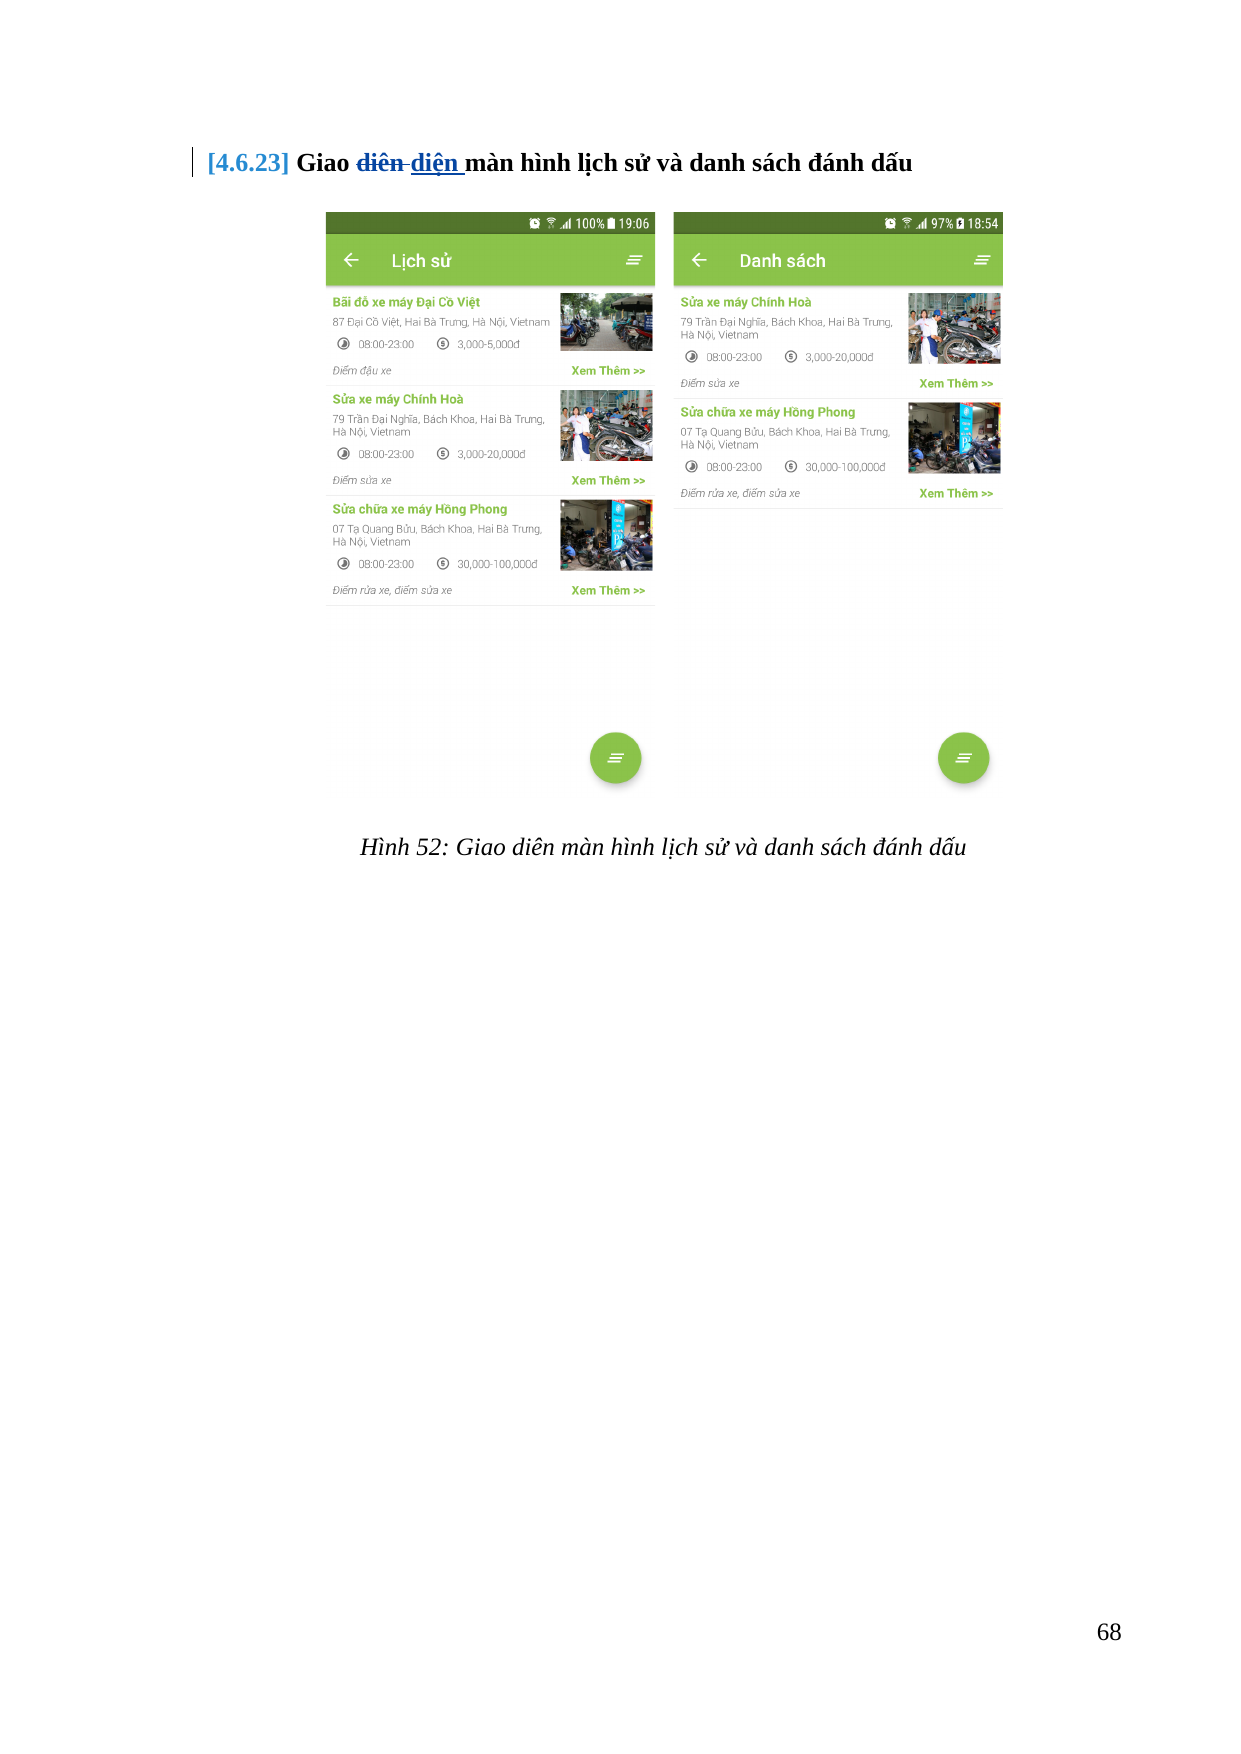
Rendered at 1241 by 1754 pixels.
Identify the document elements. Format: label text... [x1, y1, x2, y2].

picture [325, 212, 655, 798]
picture [673, 212, 1003, 798]
subtitle Giao màn hình lịch sử và danh sách đánh dấu [207, 147, 1122, 177]
